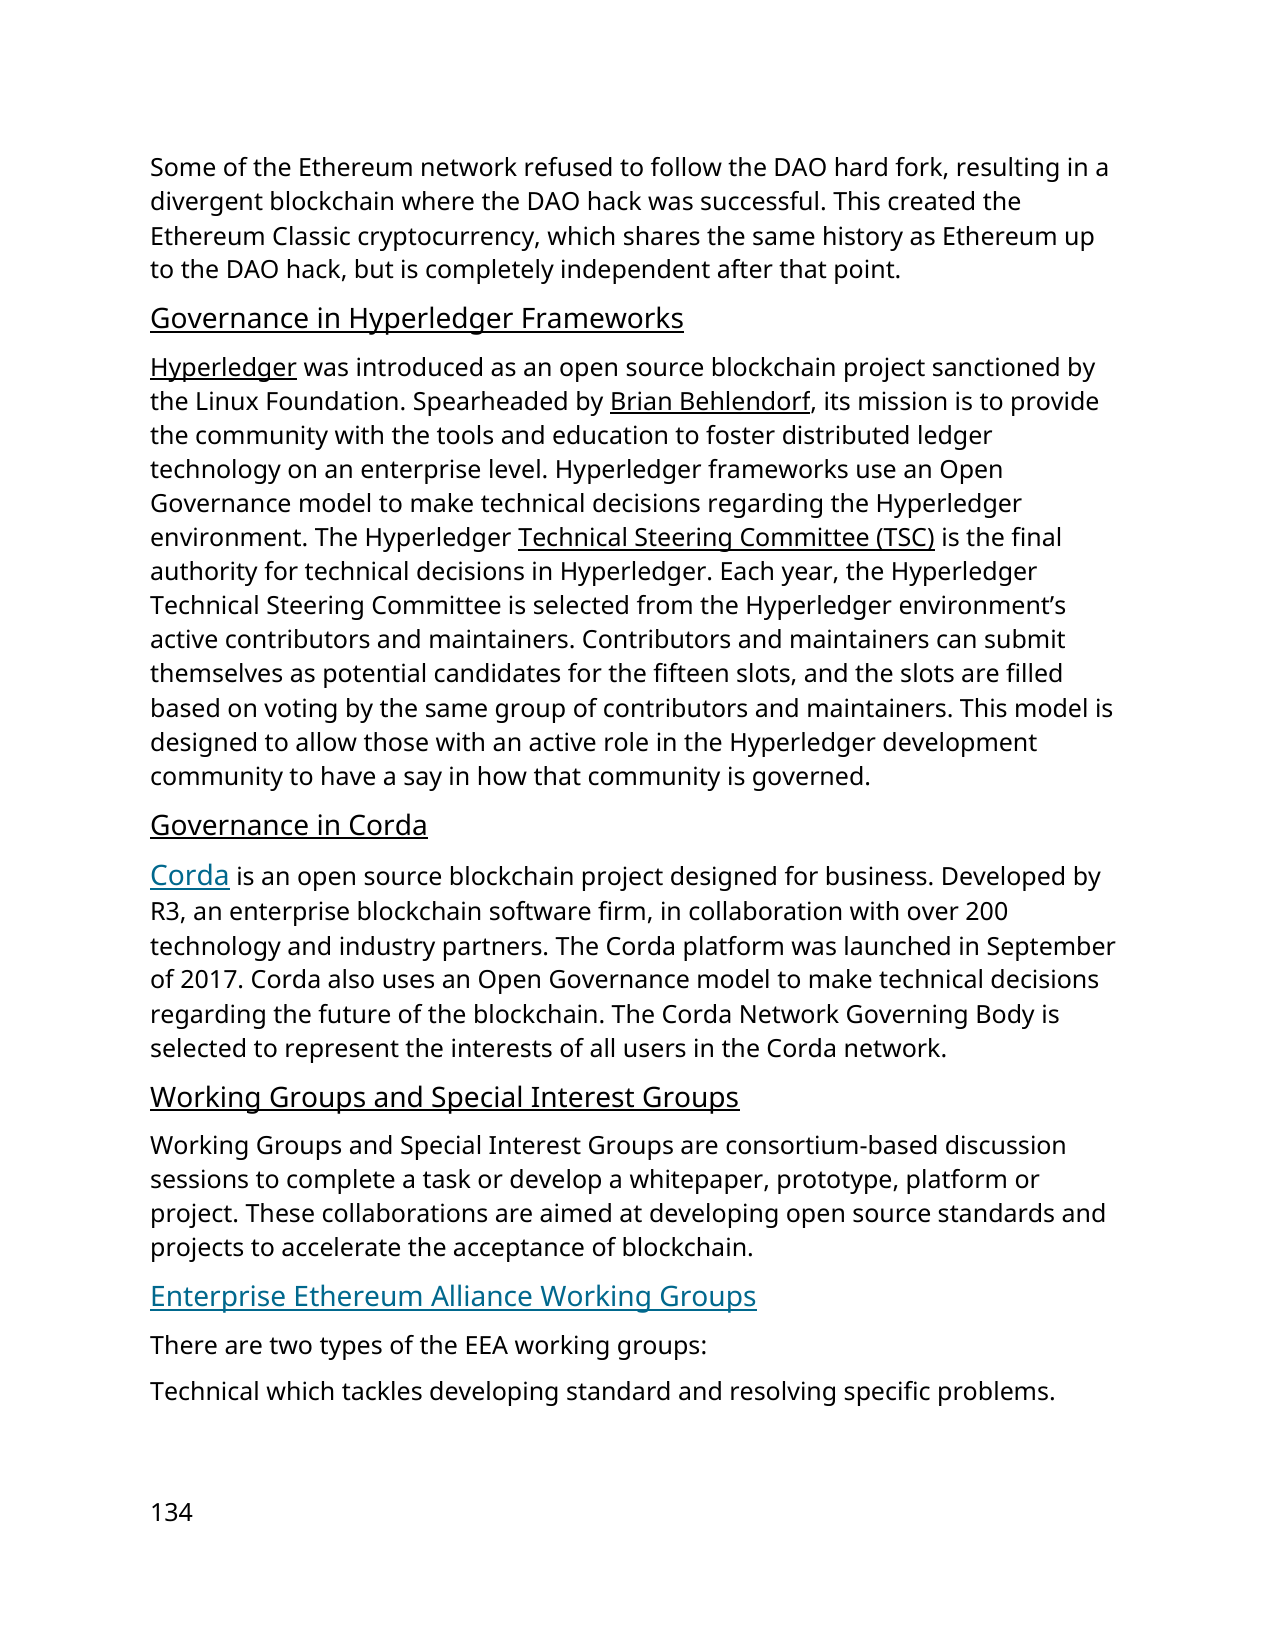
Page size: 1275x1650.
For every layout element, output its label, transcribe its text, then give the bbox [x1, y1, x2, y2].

text Corda is an open source blockchain project designed for business. Developed by R3, an enterprise blockchain software firm, in collaboration with over 200 technology and industry partners. The Corda platform was launched in September of 2017. Corda also uses an Open Governance model to make technical decisions regarding the future of the blockchain. The Corda Network Governing Body is selected to represent the interests of all users in the Corda network. [229, 856, 1125, 1064]
subtitle Governance in Hyperledger Frameworks [150, 299, 1125, 337]
subtitle Working Groups and Special Interest Groups [150, 1077, 1125, 1115]
subtitle Governance in Corda [150, 805, 1125, 843]
text Some of the Ethereum network refused to follow the DAO hard fork, resulting in a divergent blockchain where the DAO hack was successful. This created the Ethereum Classic cryptocurrency, which shares the same history as Ethereum up to the DAO hack, but is completely independent after that point. [150, 150, 1125, 286]
text Working Groups and Special Interest Groups are consortium-based discussion sessions to complete a task or develop a whitepaper, prototype, platform or project. These collaborations are aimed at developing open source standards and projects to accelerate the acceptance of blockchain. [150, 1128, 1125, 1264]
text There are two types of the EEA working groups: [150, 1327, 1125, 1361]
text Enterprise Ethereum Alliance Working Groups [150, 1276, 1125, 1315]
text Hyperledger was introduced as an open source blockchain project sanctioned by the Linux Foundation. Spearheaded by Brian Behlendorf, its mission is to provide the community with the tools and education to foster distributed ledger technology on an enterprise level. Hyperledger frameworks use an Open Governance model to make technical decisions regarding the Hyperledger environment. The Hyperledger Technical Steering Committee (TSC) is the final authority for technical decisions in Hyperledger. Each year, the Hyperledger Technical Steering Committee is selected from the Hyperledger environment’s active contributors and maintainers. Contributors and maintainers can submit themselves as potential candidates for the fifteen slots, and the slots are filled based on voting by the same group of contributors and maintainers. This model is designed to allow those with an active role in the Hyperledger development community to have a say in how that community is governed. [150, 349, 1125, 792]
text Technical which tackles developing standard and resolving specific problems. [150, 1374, 1125, 1408]
